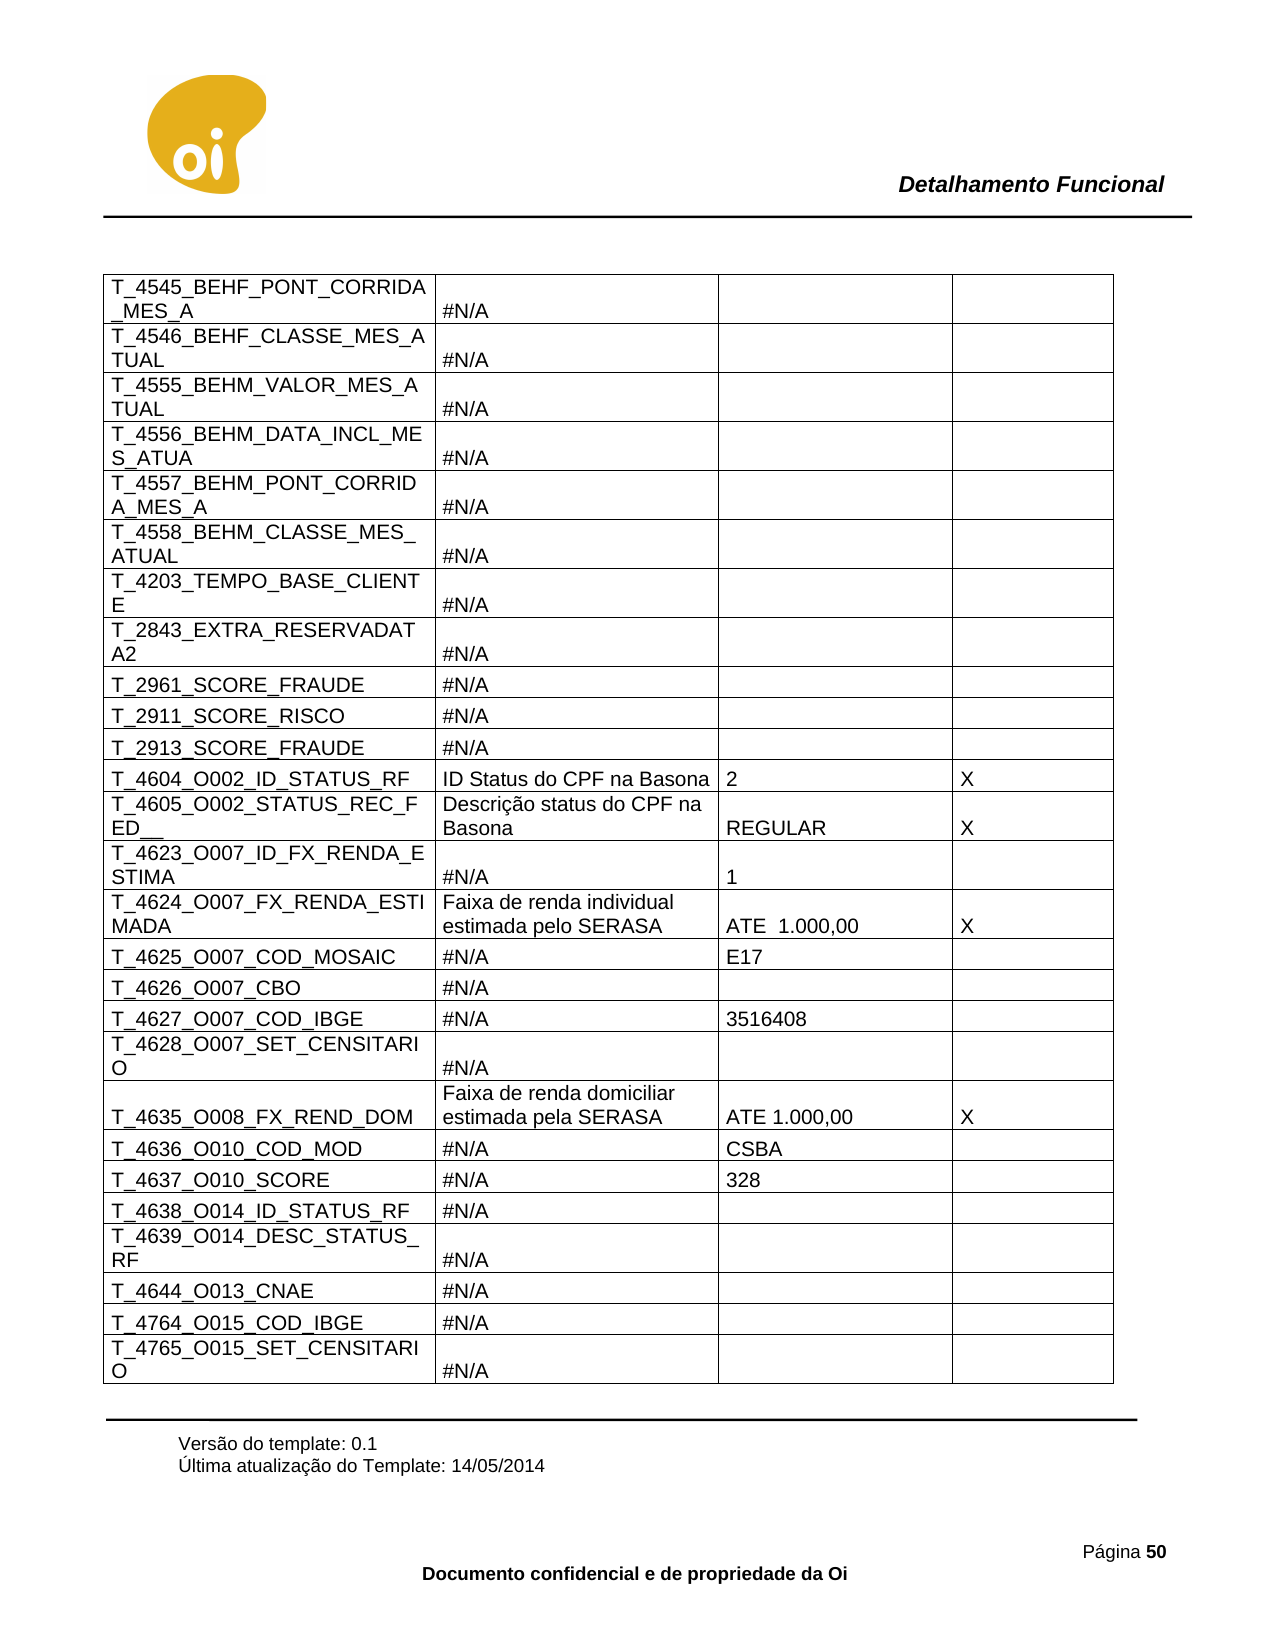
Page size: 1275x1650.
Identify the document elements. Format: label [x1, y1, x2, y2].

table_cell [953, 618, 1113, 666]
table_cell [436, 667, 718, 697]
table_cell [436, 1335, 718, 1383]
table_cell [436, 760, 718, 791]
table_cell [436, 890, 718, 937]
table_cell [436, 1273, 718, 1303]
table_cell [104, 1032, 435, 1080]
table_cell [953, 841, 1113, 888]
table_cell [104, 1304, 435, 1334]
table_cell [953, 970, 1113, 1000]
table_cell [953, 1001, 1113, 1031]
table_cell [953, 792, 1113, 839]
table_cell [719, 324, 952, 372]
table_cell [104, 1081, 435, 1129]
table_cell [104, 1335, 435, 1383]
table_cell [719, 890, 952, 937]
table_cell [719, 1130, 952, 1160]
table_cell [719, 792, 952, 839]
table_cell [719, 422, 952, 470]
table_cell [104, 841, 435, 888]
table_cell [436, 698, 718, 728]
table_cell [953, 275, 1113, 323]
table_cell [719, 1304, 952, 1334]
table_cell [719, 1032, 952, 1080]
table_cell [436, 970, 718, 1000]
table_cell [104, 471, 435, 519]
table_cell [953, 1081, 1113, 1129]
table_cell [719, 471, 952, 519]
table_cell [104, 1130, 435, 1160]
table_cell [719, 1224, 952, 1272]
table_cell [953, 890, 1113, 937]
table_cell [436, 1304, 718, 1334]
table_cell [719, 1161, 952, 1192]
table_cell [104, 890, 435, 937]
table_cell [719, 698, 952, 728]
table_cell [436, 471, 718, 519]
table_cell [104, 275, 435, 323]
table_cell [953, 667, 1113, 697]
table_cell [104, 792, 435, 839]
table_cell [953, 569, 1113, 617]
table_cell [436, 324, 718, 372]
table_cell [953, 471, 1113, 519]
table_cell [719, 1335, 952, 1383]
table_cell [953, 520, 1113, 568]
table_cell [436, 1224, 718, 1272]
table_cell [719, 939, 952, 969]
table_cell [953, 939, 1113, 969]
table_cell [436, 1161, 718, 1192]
picture [147, 75, 267, 194]
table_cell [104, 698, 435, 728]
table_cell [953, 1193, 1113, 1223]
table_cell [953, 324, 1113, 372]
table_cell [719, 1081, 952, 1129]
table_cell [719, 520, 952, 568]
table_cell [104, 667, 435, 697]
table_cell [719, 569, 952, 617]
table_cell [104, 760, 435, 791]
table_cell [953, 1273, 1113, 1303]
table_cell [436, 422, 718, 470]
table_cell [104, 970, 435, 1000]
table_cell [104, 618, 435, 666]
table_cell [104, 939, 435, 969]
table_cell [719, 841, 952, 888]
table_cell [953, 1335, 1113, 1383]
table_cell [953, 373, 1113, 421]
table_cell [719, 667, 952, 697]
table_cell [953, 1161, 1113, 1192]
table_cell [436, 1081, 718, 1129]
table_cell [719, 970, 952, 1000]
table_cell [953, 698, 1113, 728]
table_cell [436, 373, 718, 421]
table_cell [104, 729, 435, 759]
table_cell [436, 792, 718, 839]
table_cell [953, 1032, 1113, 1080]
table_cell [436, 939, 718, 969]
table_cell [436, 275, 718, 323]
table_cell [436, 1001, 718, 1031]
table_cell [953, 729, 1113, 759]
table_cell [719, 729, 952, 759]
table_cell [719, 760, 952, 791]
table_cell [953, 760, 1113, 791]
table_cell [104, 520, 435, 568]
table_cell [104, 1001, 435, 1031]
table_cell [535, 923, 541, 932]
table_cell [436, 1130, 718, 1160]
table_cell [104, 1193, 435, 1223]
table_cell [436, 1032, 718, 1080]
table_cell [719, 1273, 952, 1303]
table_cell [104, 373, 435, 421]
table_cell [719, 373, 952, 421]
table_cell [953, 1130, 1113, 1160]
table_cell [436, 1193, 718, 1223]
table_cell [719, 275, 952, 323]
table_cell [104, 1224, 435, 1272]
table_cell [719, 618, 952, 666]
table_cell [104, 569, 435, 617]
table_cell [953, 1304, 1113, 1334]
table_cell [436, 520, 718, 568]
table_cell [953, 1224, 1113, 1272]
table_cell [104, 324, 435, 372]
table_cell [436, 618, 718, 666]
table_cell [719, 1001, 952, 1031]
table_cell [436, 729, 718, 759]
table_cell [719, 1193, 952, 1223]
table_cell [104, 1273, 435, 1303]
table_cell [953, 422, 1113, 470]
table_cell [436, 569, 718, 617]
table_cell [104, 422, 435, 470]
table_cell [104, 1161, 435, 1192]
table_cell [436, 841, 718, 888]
